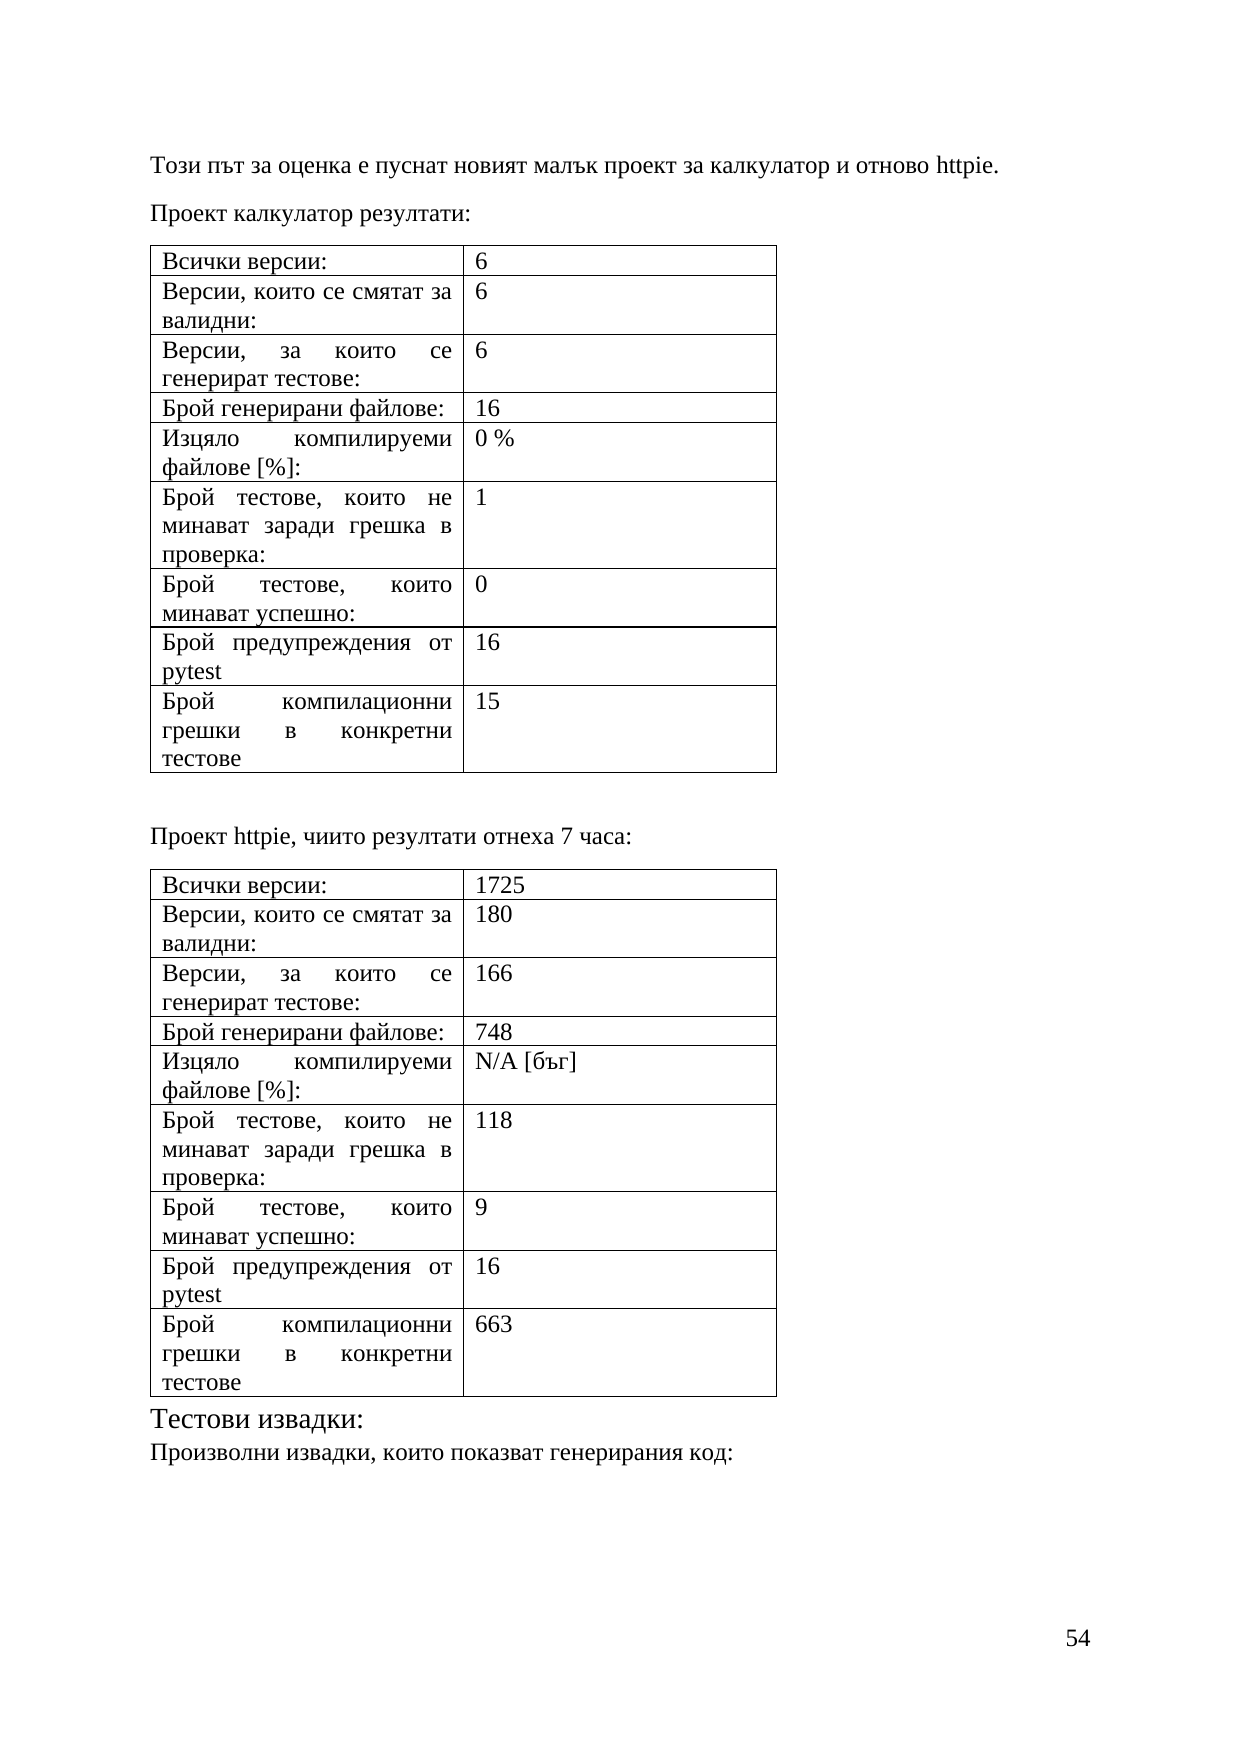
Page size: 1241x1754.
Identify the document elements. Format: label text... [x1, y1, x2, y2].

table_header Всички версии: [151, 870, 463, 898]
text Проект калкулатор резултати: [150, 198, 1090, 226]
table_cell Версии, за които се генерират тестове: [151, 958, 463, 1016]
subtitle Тестови извадки: [150, 1401, 1090, 1434]
table_header 1725 [464, 870, 776, 898]
table_cell 16 [464, 393, 776, 422]
table_cell 1 [464, 482, 776, 568]
table_cell Брой тестове, които минават успешно: [151, 1192, 463, 1250]
table_header 6 [464, 246, 776, 275]
table_cell Брой генерирани файлове: [151, 1017, 463, 1045]
table_cell Брой предупреждения от pytest [151, 1251, 463, 1308]
table_cell Брой тестове, които не минават заради грешка в проверка: [151, 482, 463, 568]
table_header Всички версии: [151, 246, 463, 275]
table_cell Изцяло компилируеми файлове [%]: [151, 423, 463, 481]
table_cell 16 [464, 628, 776, 685]
table_cell 748 [464, 1017, 776, 1045]
table_cell N/A [бъг] [464, 1046, 776, 1104]
table_cell 6 [464, 335, 776, 392]
table_cell Брой предупреждения от pytest [151, 628, 463, 685]
text Произволни извадки, които показват генерирания код: [150, 1437, 1090, 1466]
table_cell 663 [464, 1309, 776, 1396]
table_cell 9 [464, 1192, 776, 1250]
table_cell Версии, за които се генерират тестове: [151, 335, 463, 392]
table_cell Брой компилационни грешки в конкретни тестове [151, 686, 463, 772]
table_cell Брой тестове, които не минават заради грешка в проверка: [151, 1105, 463, 1191]
text Проект httpie, чиито резултати отнеха 7 часа: [150, 821, 1090, 850]
table_cell Версии, които се смятат за валидни: [151, 276, 463, 334]
table_cell Брой компилационни грешки в конкретни тестове [151, 1309, 463, 1396]
table_cell 16 [464, 1251, 776, 1308]
table_cell 180 [464, 900, 776, 957]
table_cell 0 [464, 569, 776, 626]
table_cell Брой тестове, които минават успешно: [151, 569, 463, 626]
table_cell 166 [464, 958, 776, 1016]
text Този път за оценка е пуснат новият малък проект за калкулатор и отново httpie. [150, 150, 1090, 179]
table_cell Версии, които се смятат за валидни: [151, 900, 463, 957]
table_cell 6 [464, 276, 776, 334]
table_cell Изцяло компилируеми файлове [%]: [151, 1046, 463, 1104]
table_cell Брой генерирани файлове: [151, 393, 463, 422]
table_cell 0 % [464, 423, 776, 481]
table_cell 15 [464, 686, 776, 772]
table_cell 118 [464, 1105, 776, 1191]
